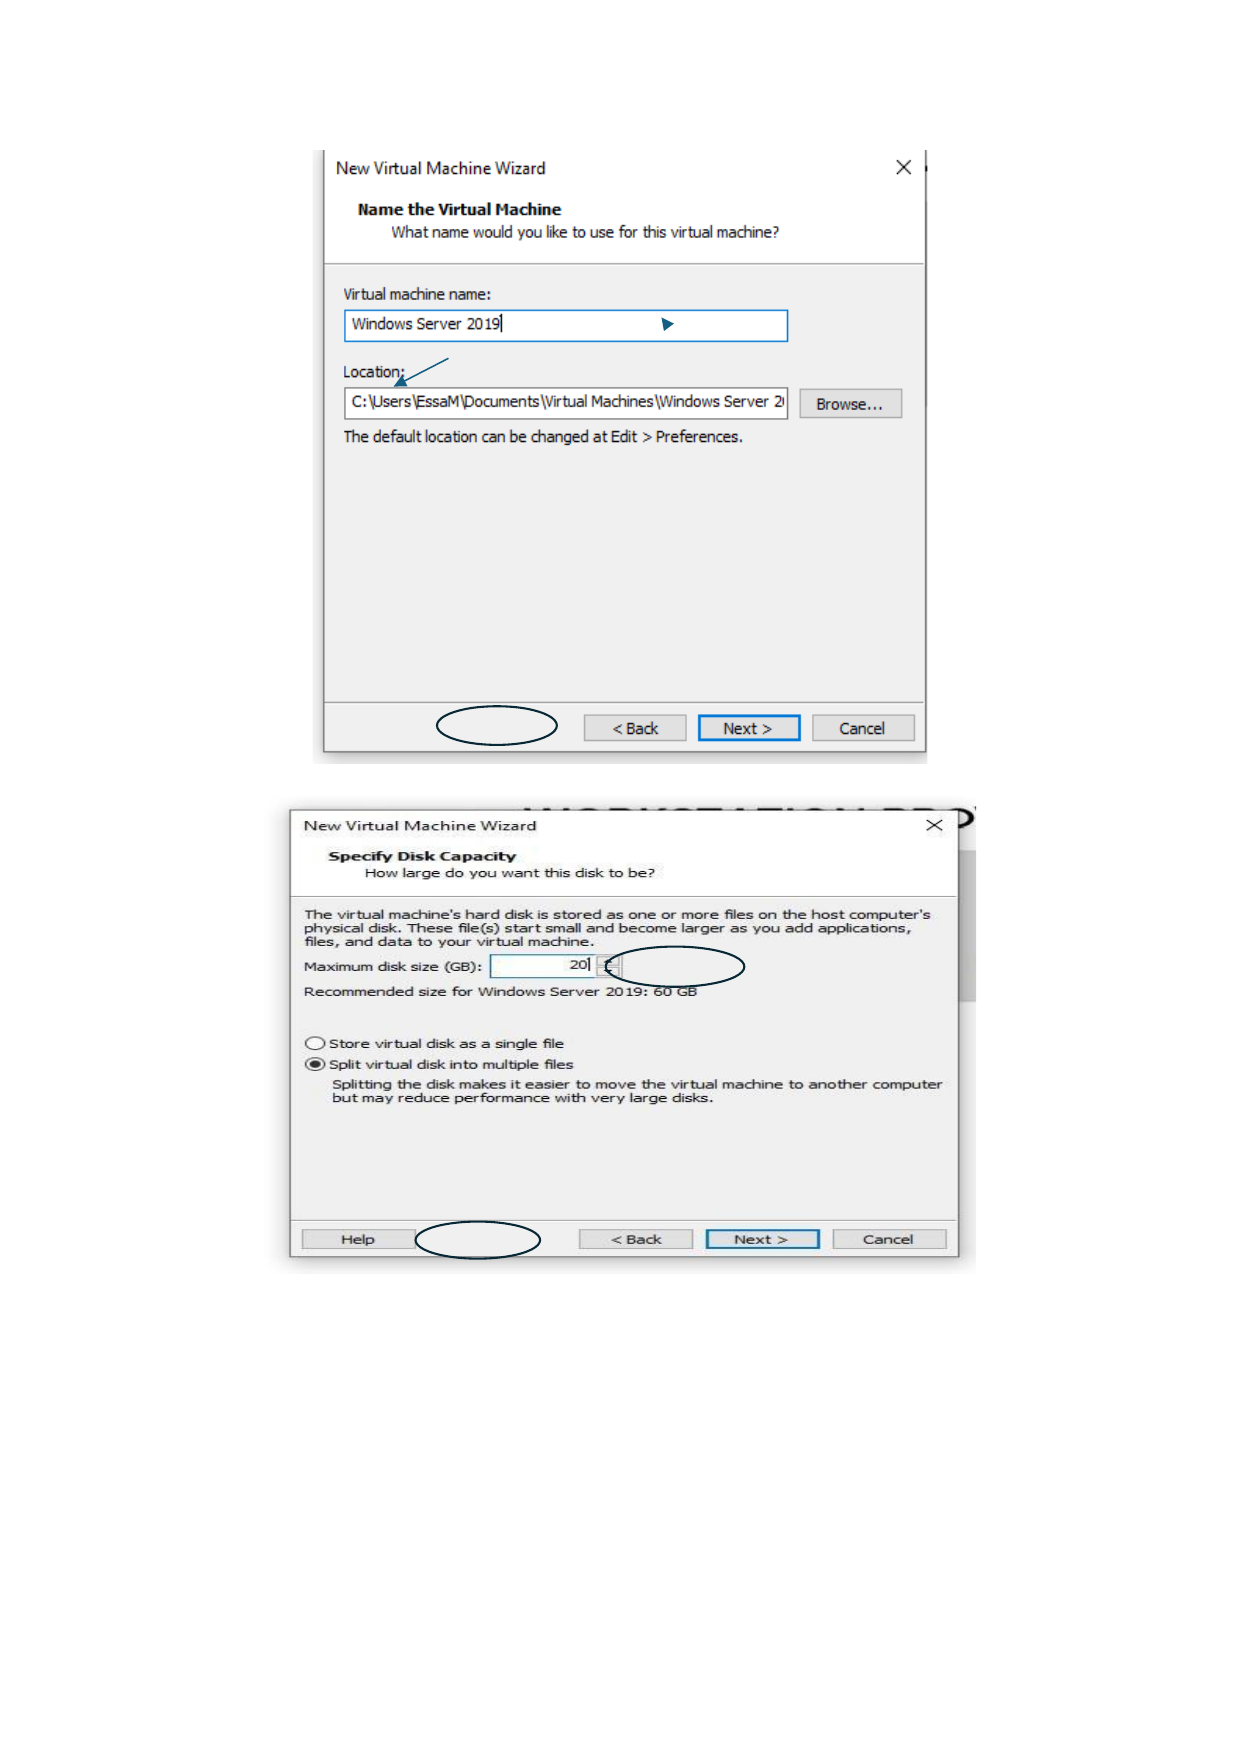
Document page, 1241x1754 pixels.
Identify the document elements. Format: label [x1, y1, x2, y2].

picture [312, 150, 928, 764]
picture [263, 796, 977, 1274]
